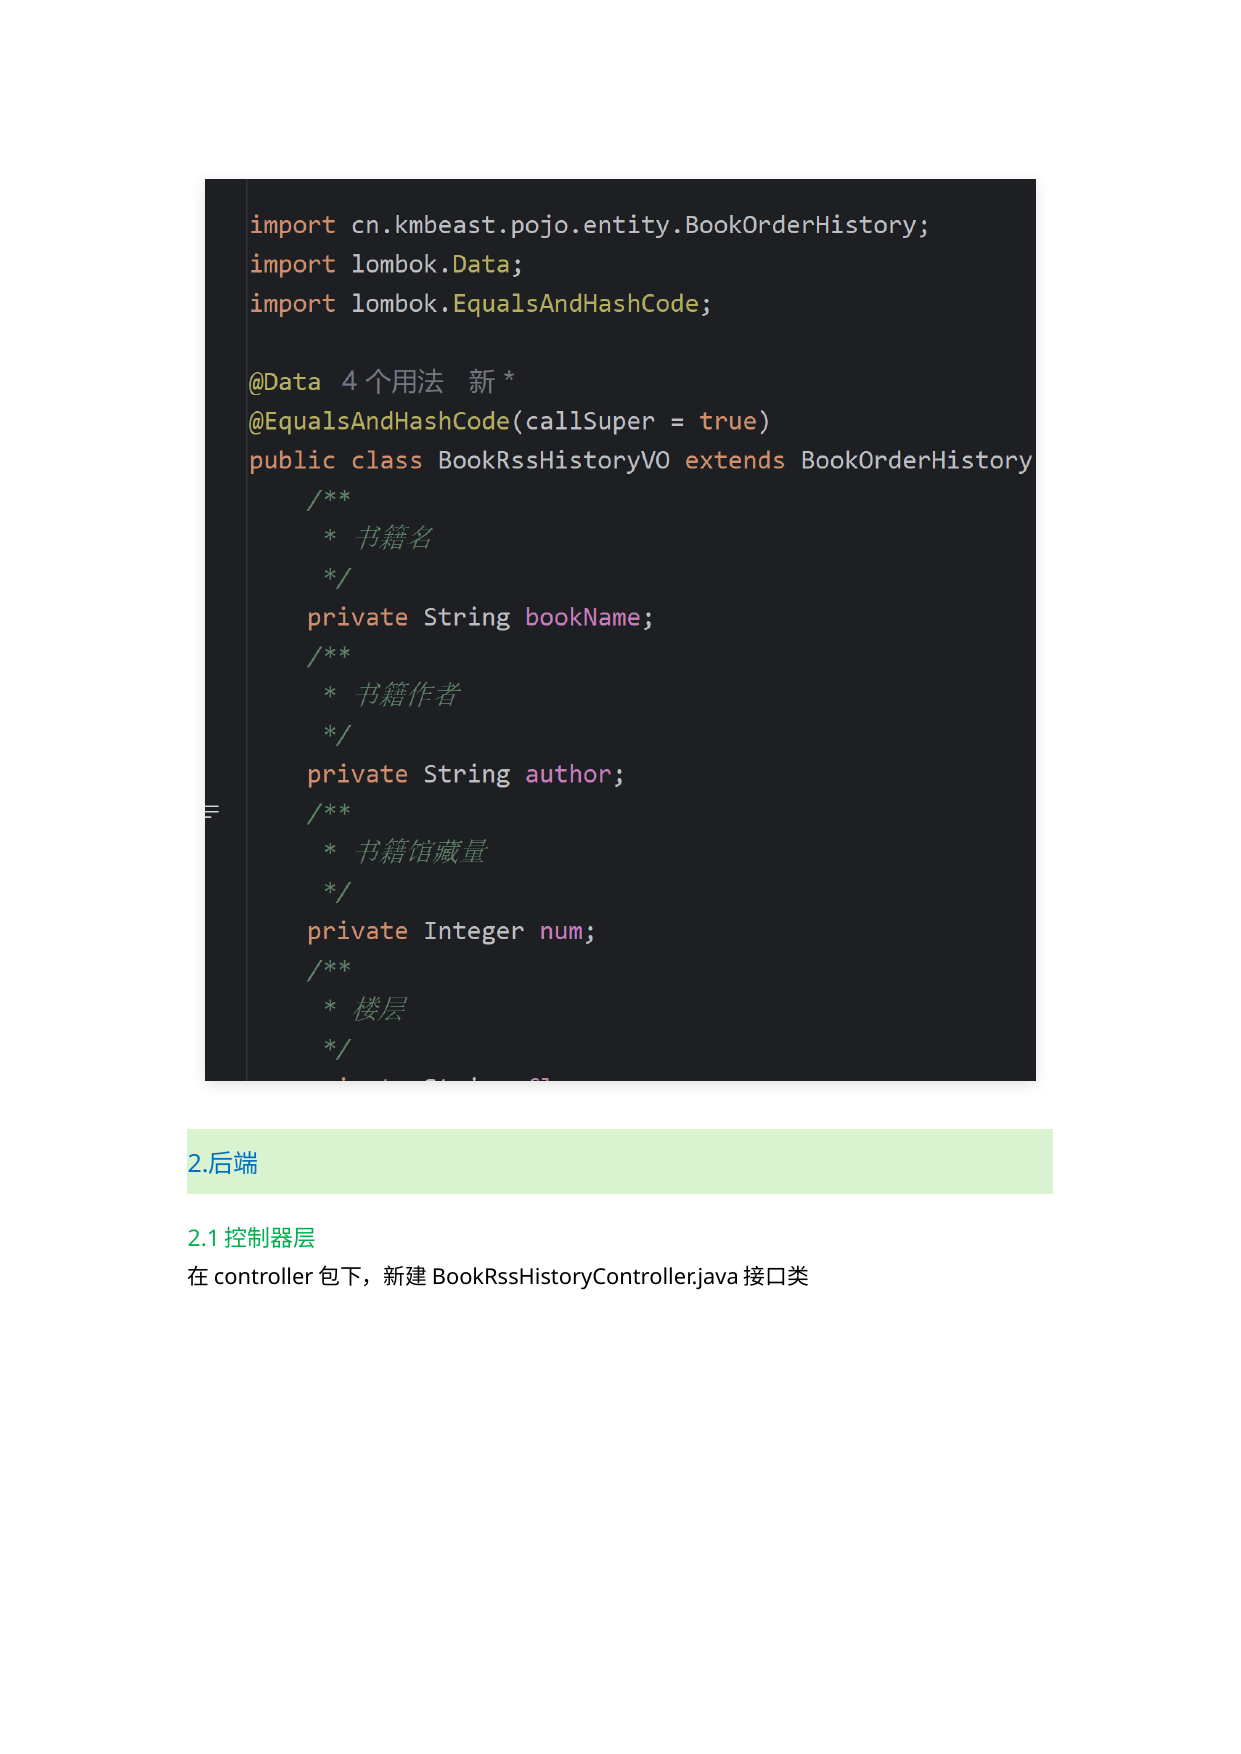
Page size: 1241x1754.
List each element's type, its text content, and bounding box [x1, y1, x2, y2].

picture [187, 162, 1053, 1098]
text 在controller包下，新建BookRssHistoryController.java接口类 [187, 1259, 1053, 1292]
subtitle 2.后端 [187, 1129, 1053, 1194]
subtitle 2.1控制器层 [187, 1219, 1053, 1253]
